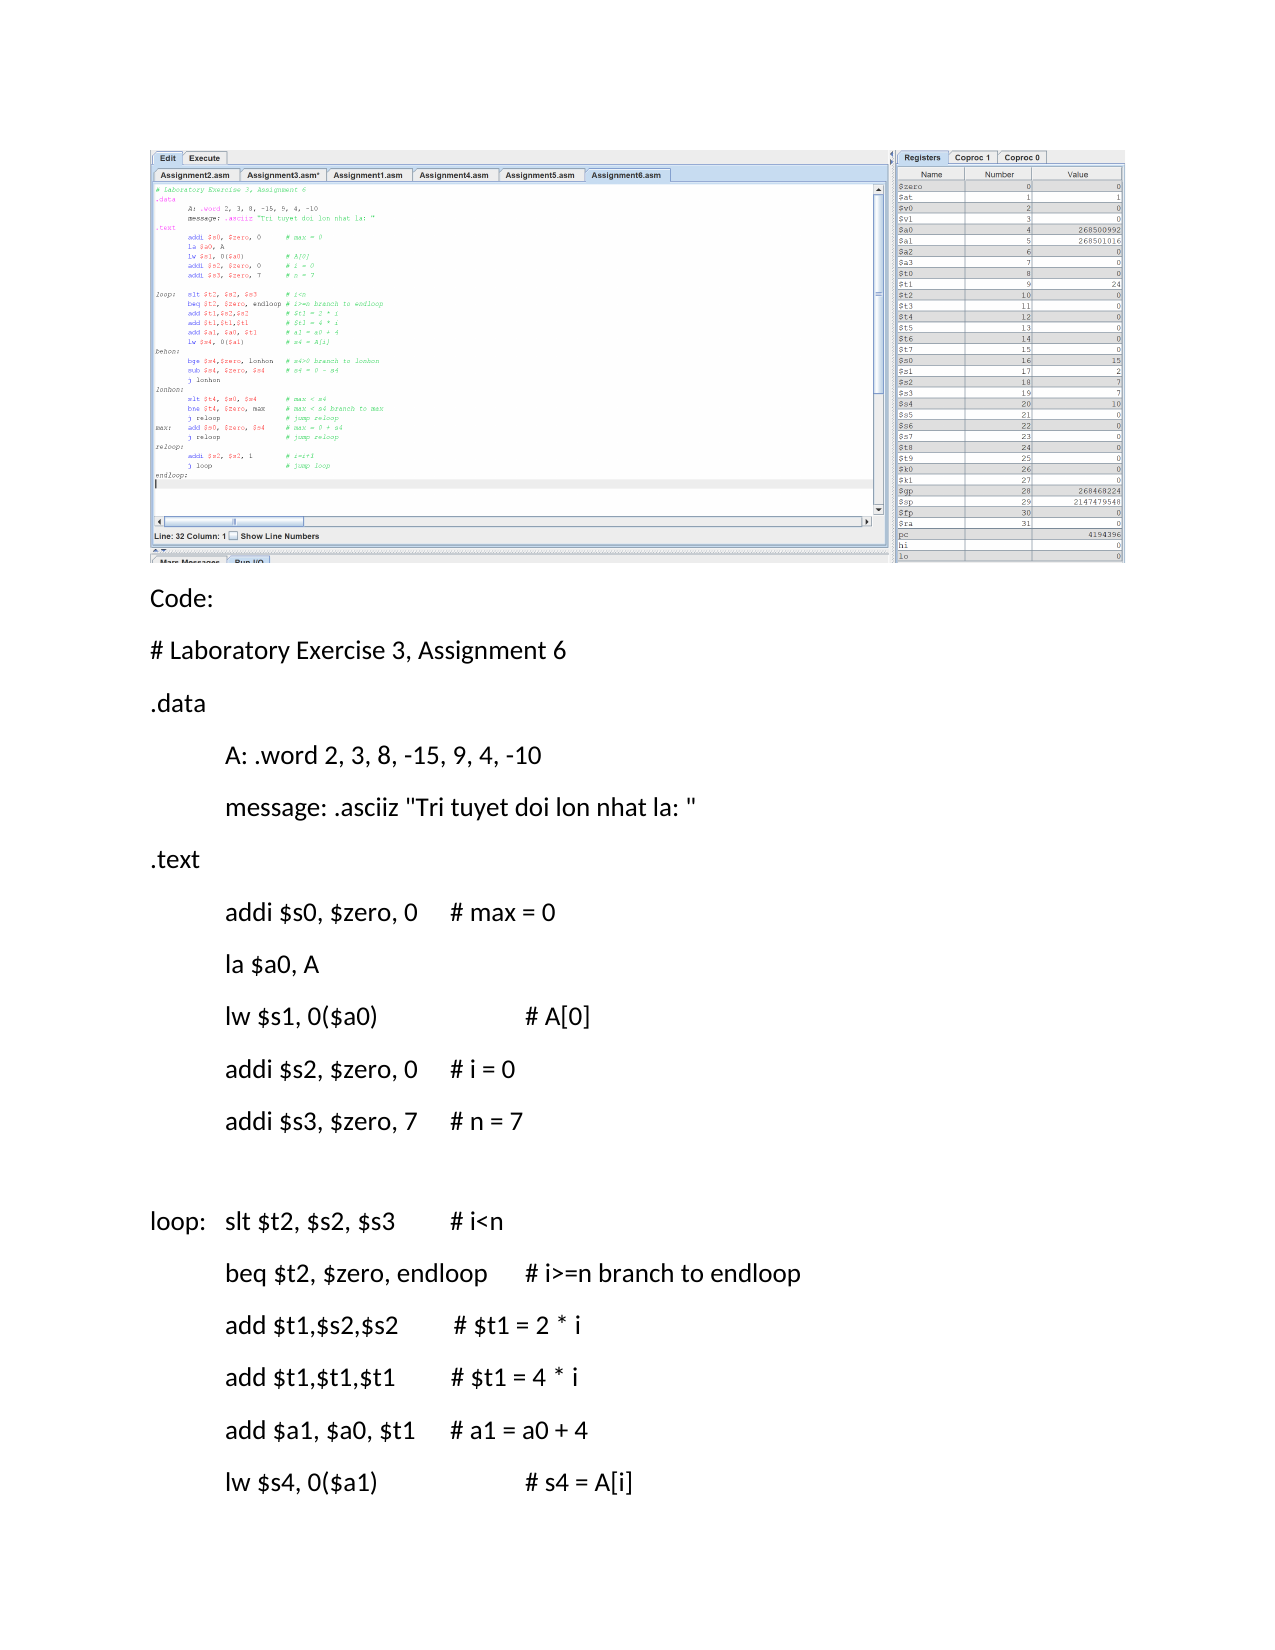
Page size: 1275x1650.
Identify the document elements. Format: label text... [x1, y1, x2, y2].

text message: .asciiz "Tri tuyet doi lon nhat la: " [150, 790, 1125, 823]
text add $a1, $a0, $t1 # a1 = a0 + 4 [150, 1413, 1125, 1446]
text addi $s3, $zero, 7 # n = 7 [150, 1104, 1125, 1137]
text loop: slt $t2, $s2, $s3 # i<n [150, 1204, 1125, 1237]
text Code: [150, 581, 1125, 614]
text lw $s1, 0($a0) # A[0] [150, 999, 1125, 1033]
text beq $t2, $zero, endloop # i>=n branch to endloop [150, 1256, 1125, 1289]
text addi $s0, $zero, 0 # max = 0 [150, 895, 1125, 928]
text # Laboratory Exercise 3, Assignment 6 [150, 633, 1125, 667]
text .text [150, 843, 1125, 876]
text add $t1,$t1,$t1 # $t1 = 4 * i [150, 1361, 1125, 1394]
text .data [150, 686, 1125, 719]
text addi $s2, $zero, 0 # i = 0 [150, 1052, 1125, 1085]
text add $t1,$s2,$s2 # $t1 = 2 * i [150, 1308, 1125, 1341]
text la $a0, A [150, 947, 1125, 980]
text lw $s4, 0($a1) # s4 = A[i] [150, 1465, 1125, 1498]
text A: .word 2, 3, 8, -15, 9, 4, -10 [150, 738, 1125, 771]
picture [150, 150, 1125, 563]
